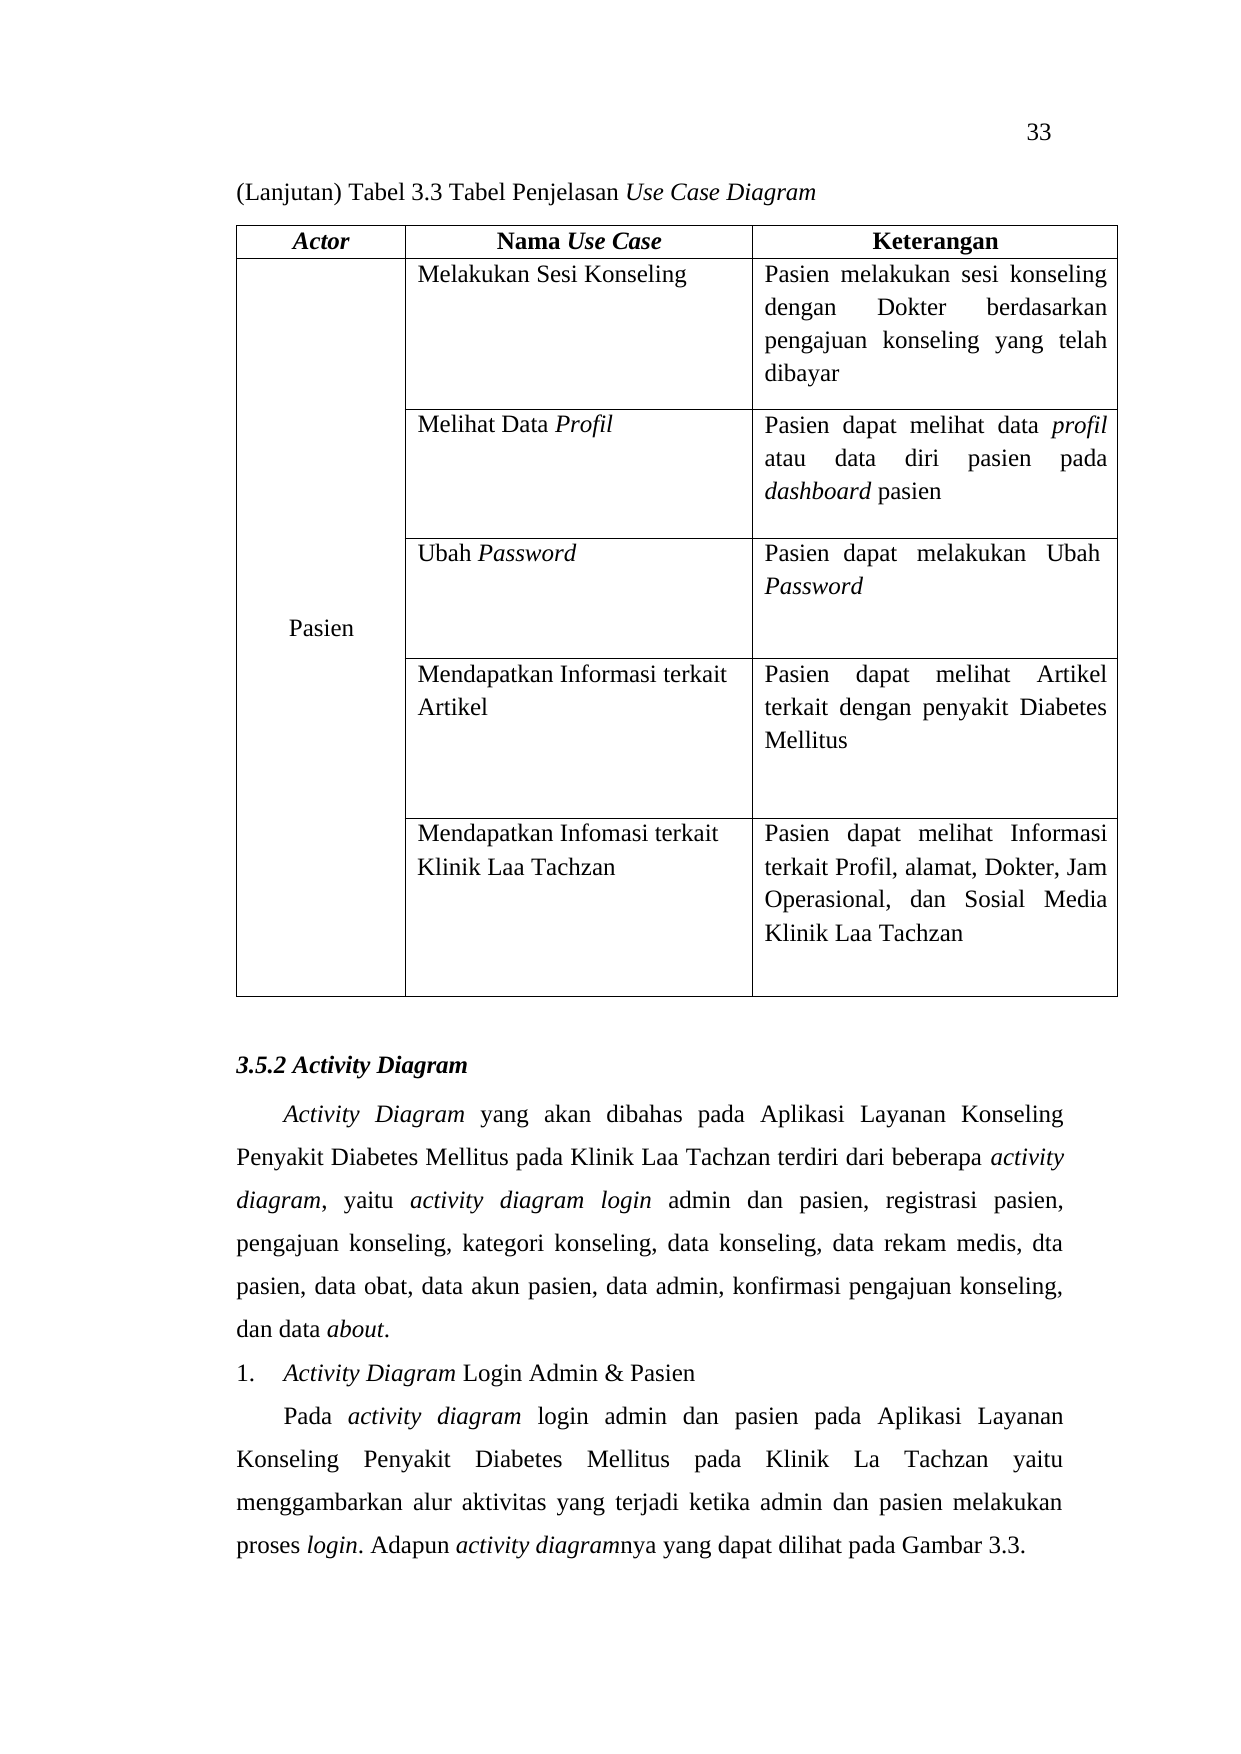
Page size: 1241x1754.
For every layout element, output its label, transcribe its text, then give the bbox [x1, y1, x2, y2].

table_cell Melakukan Sesi Konseling [406, 259, 752, 409]
table_cell Pasien melakukan sesi konseling dengan Dokter berdasarkan pengajuan konseling yang telah dibayar [753, 259, 1117, 409]
list Activity Diagram Login Admin & Pasien [236, 1358, 1130, 1387]
table_header Actor [237, 226, 405, 258]
table_cell Mendapatkan Infomasi terkait Klinik Laa Tachzan [406, 819, 752, 996]
table_cell Pasien dapat melakukan Ubah Password [753, 539, 1117, 658]
table_cell Pasien dapat melihat Artikel terkait dengan penyakit Diabetes Mellitus [753, 659, 1117, 817]
table_header Keterangan [753, 226, 1117, 258]
subtitle Activity Diagram [236, 1050, 1130, 1079]
table_cell Melihat Data Profil [406, 410, 752, 537]
text Activity Diagram yang akan dibahas pada Aplikasi Layanan Konseling Penyakit Diabetes Mellitus pada Klinik Laa Tachzan terdiri dari beberapa activity diagram, yaitu activity diagram login admin dan pasien, registrasi pasien, pengajuan konseling, kategori konseling, data konseling, data rekam medis, dta pasien, data obat, data akun pasien, data admin, konfirmasi pengajuan konseling, dan data about. [236, 1099, 1064, 1343]
table_cell Ubah Password [406, 539, 752, 658]
table_cell Pasien [237, 259, 405, 996]
table_header Nama Use Case [406, 226, 752, 258]
table_cell Pasien dapat melihat data profil atau data diri pasien pada dashboard pasien [753, 410, 1117, 537]
table_cell Mendapatkan Informasi terkait Artikel [406, 659, 752, 817]
table_cell Pasien dapat melihat Informasi terkait Profil, alamat, Dokter, Jam Operasional, dan Sosial Media Klinik Laa Tachzan [753, 819, 1117, 996]
text Pada activity diagram login admin dan pasien pada Aplikasi Layanan Konseling Penyakit Diabetes Mellitus pada Klinik La Tachzan yaitu menggambarkan alur aktivitas yang terjadi ketika admin dan pasien melakukan proses login. Adapun activity diagramnya yang dapat dilihat pada Gambar 3.3. [236, 1401, 1063, 1559]
